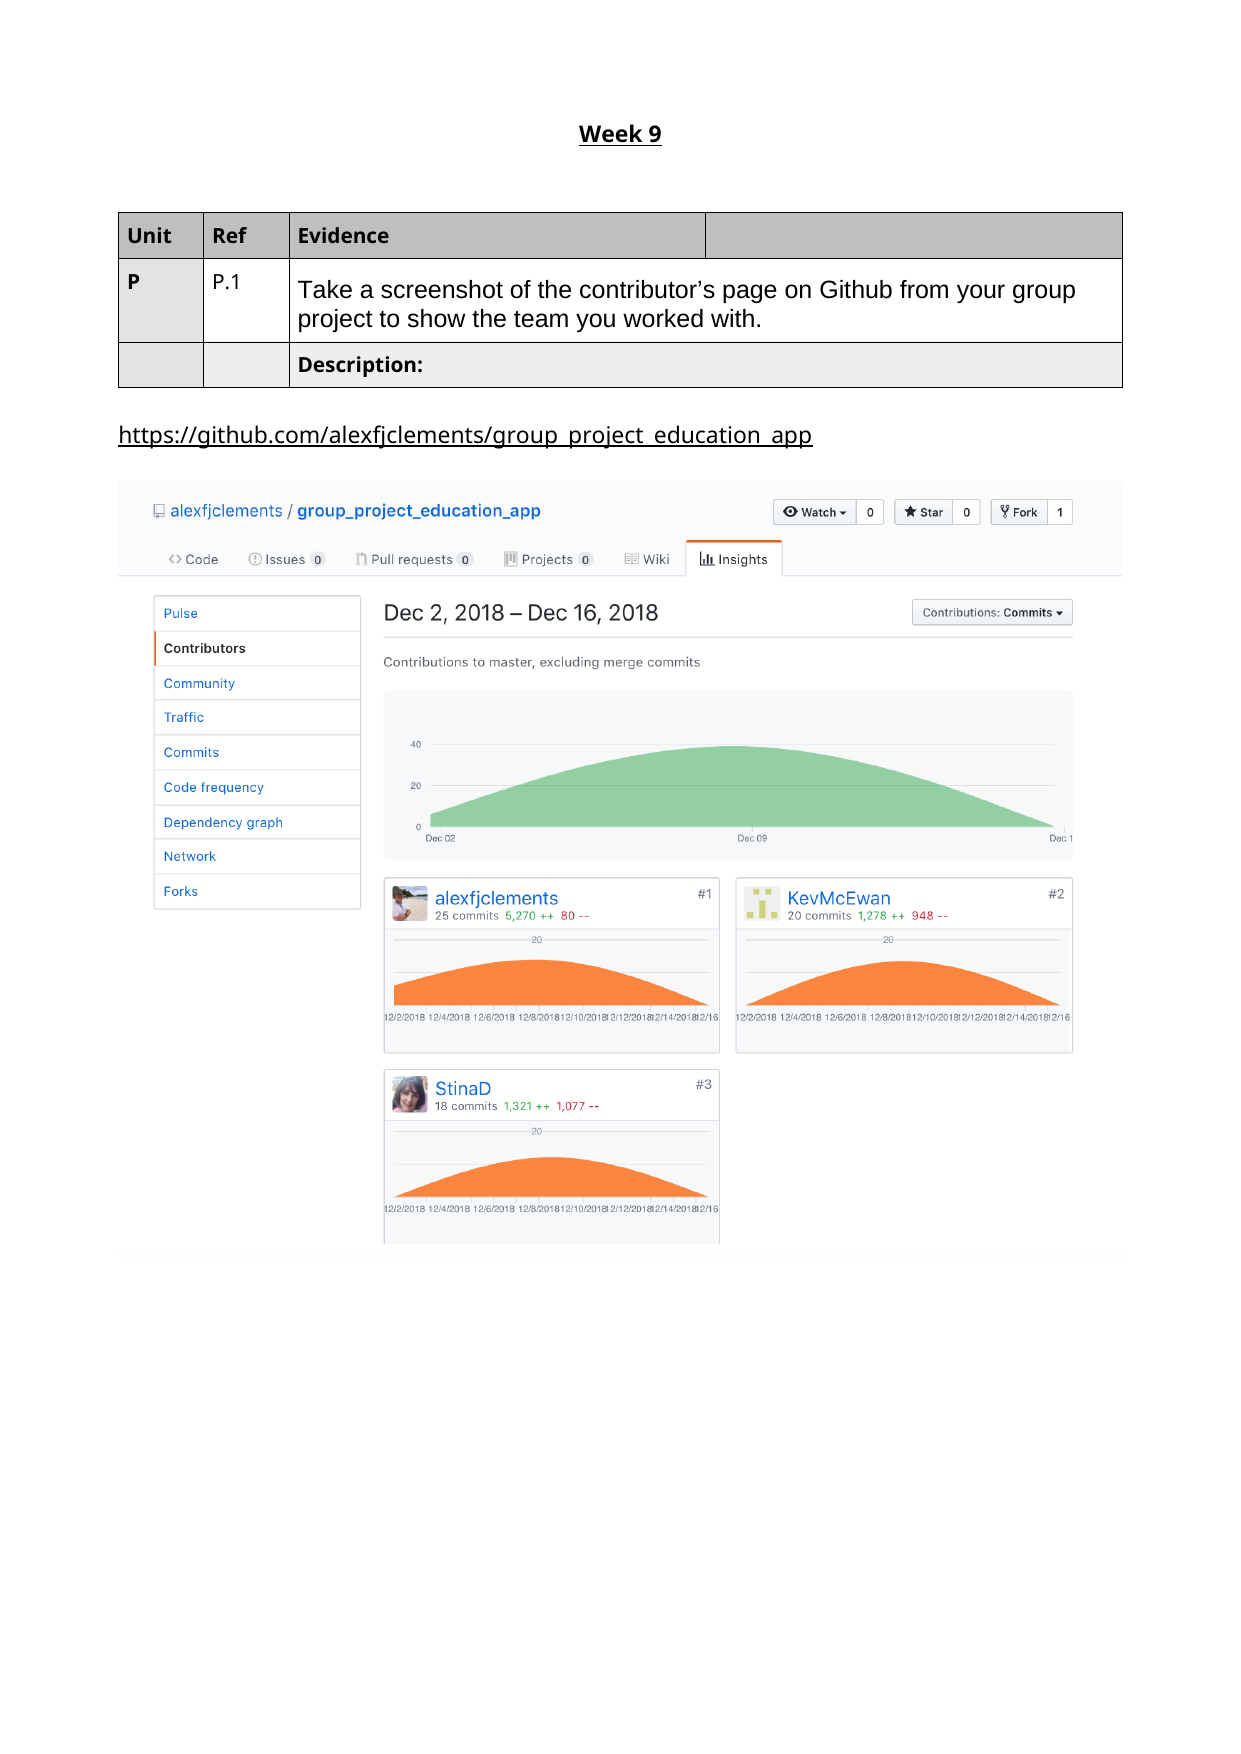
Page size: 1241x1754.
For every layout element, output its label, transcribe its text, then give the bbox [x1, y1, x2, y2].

table_cell [119, 343, 203, 387]
table_header [706, 213, 1122, 258]
table_cell P.1 [204, 259, 289, 341]
table_cell Description: [290, 343, 1122, 387]
text Week 9 [118, 118, 1122, 149]
table_header Unit [119, 213, 203, 258]
table_cell P [119, 259, 203, 341]
table_header Ref [204, 213, 289, 258]
picture [118, 481, 1123, 1260]
table_cell Take a screenshot of the contributor’s page on Github from your group project to show the team you worked with. [290, 259, 1122, 341]
text https://github.com/alexfjclements/group_project_education_app [118, 419, 1122, 450]
table_cell [204, 343, 289, 387]
table_header Evidence [290, 213, 705, 258]
